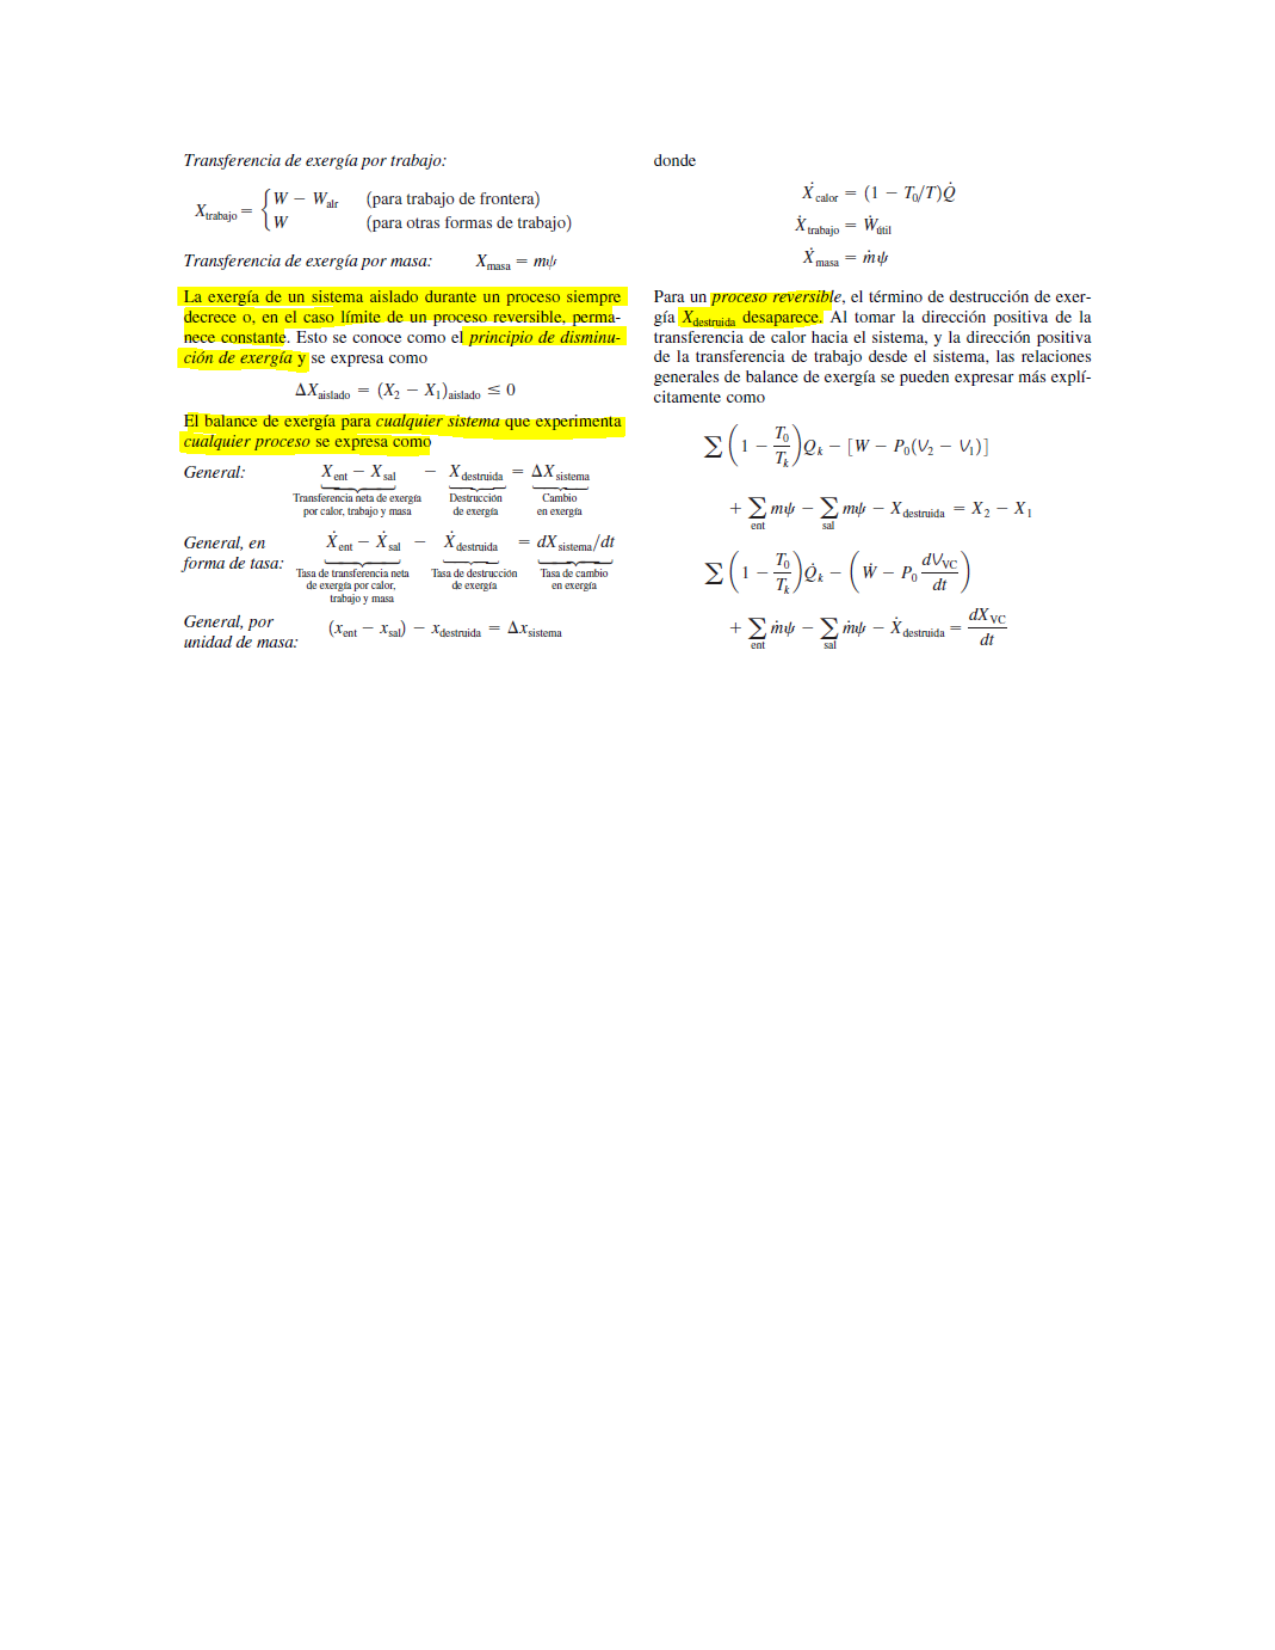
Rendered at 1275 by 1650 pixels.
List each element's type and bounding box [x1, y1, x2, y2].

picture [177, 147, 1098, 668]
